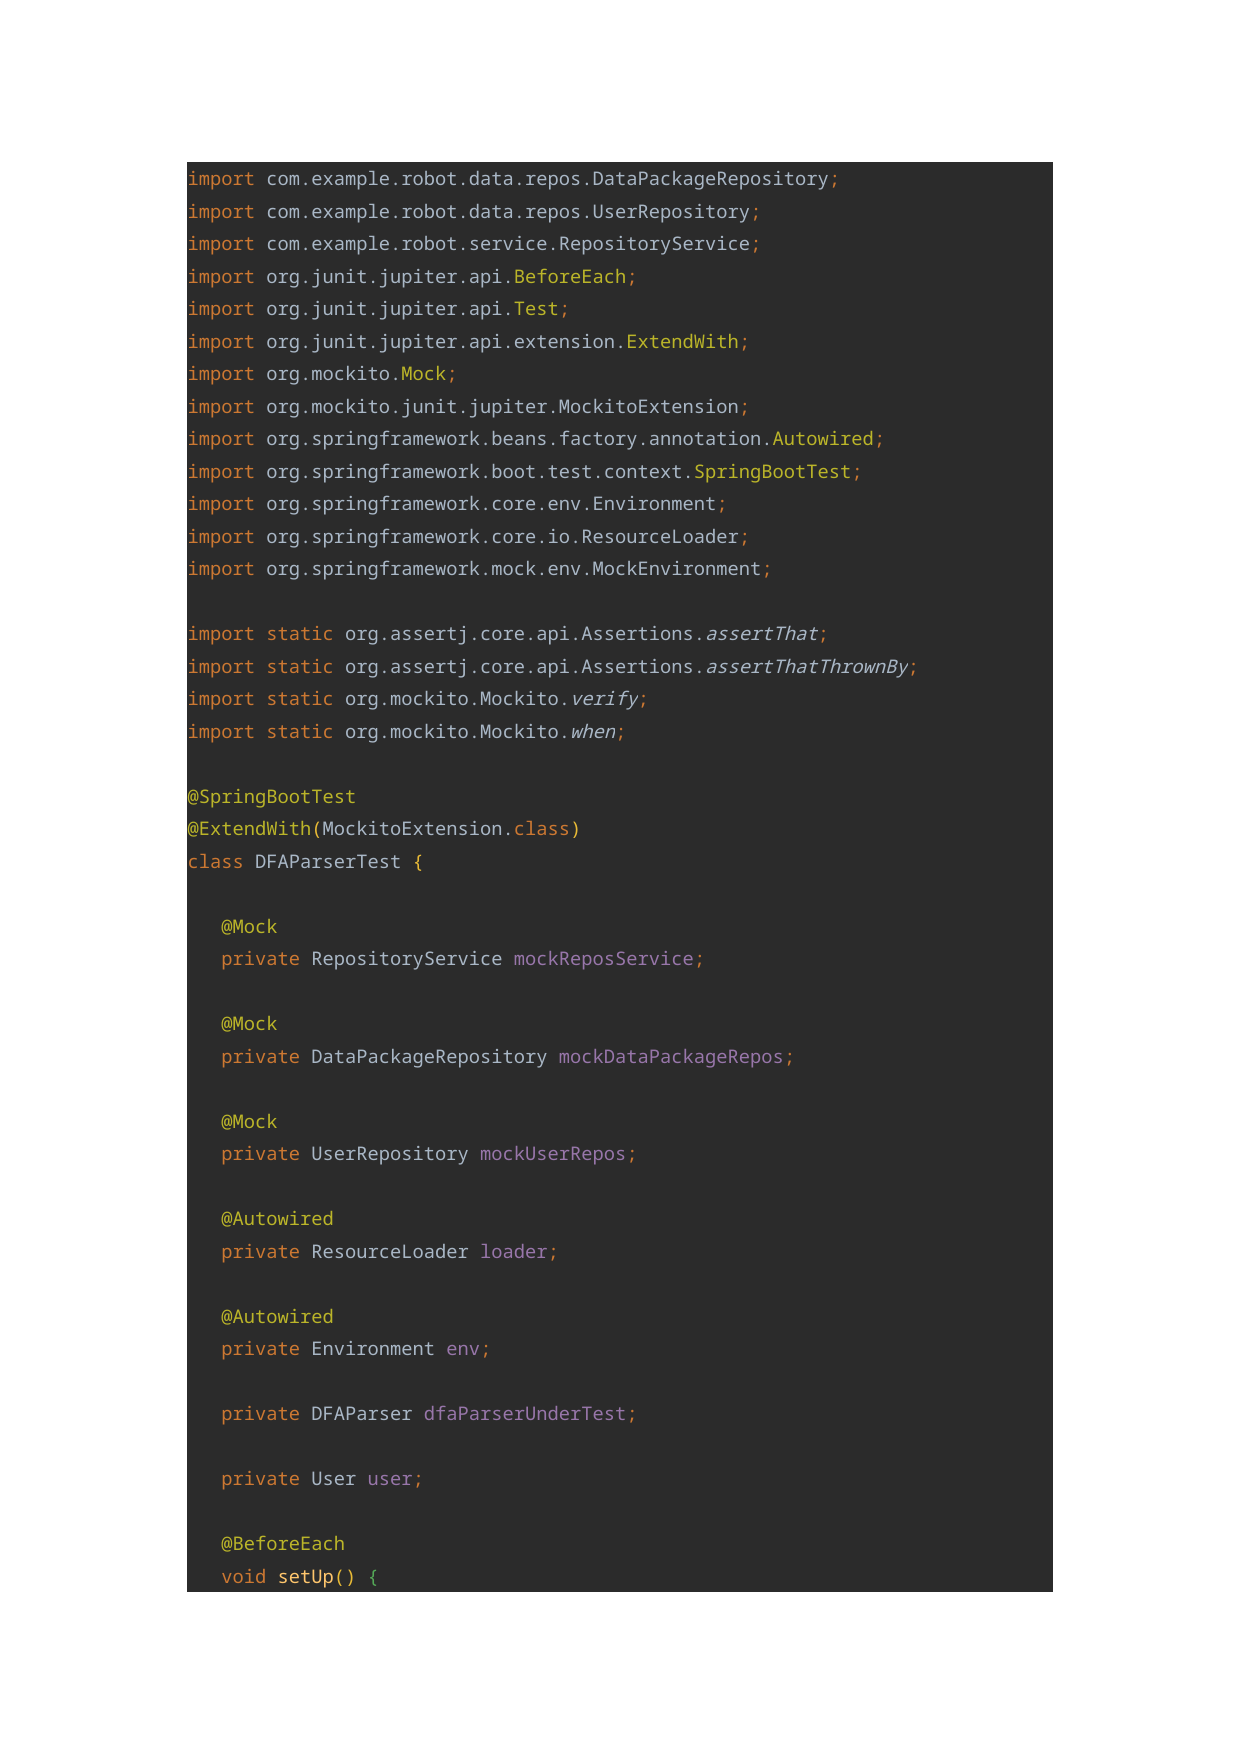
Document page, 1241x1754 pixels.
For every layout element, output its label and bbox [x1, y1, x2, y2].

text [187, 162, 1053, 1592]
